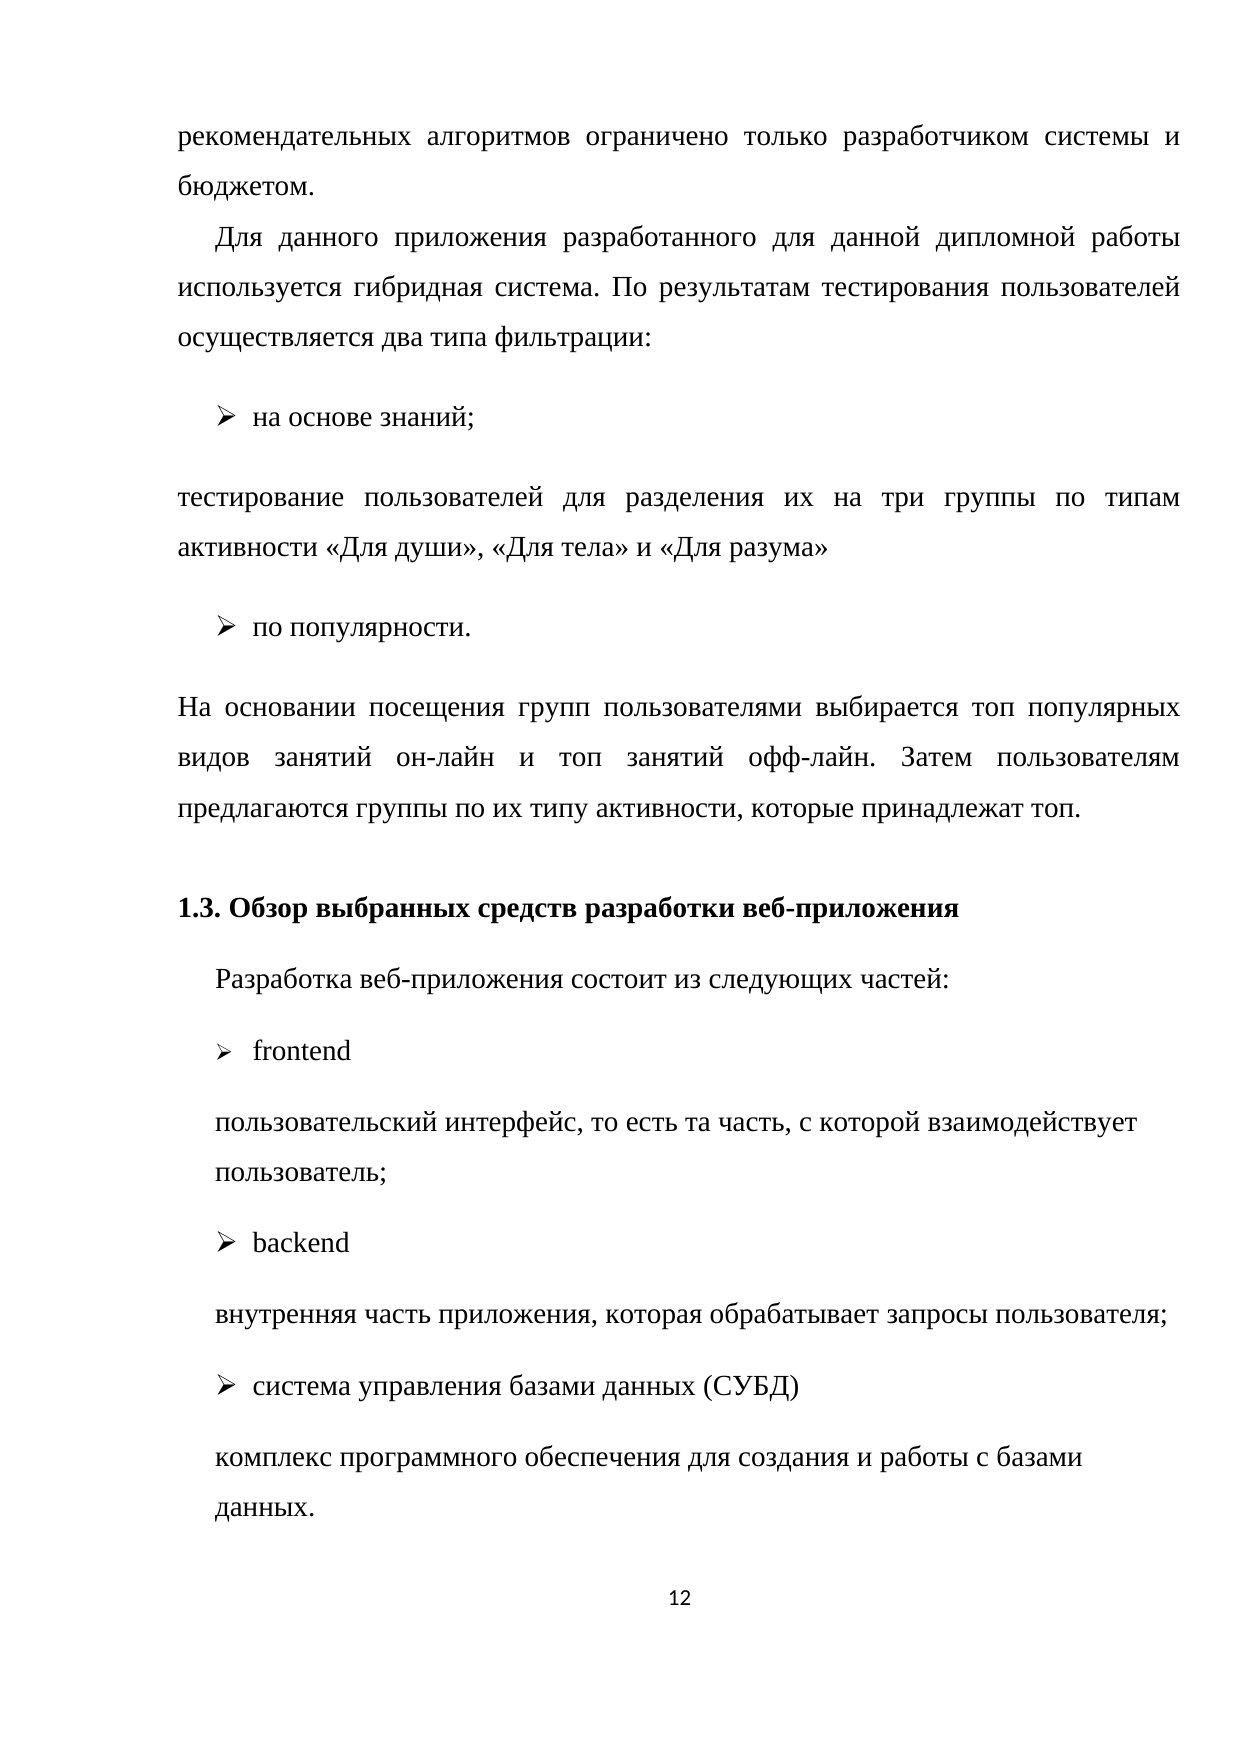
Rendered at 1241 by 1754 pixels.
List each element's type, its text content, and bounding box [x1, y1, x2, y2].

list backend [215, 1225, 1181, 1259]
text пользовательский интерфейс, то есть та часть, с которой взаимодействует пользователь; [215, 1104, 1181, 1188]
list система управления базами данных (СУБД) [215, 1368, 1181, 1401]
text 1.3. Обзор выбранных средств разработки веб-приложения [177, 890, 1181, 924]
text тестирование пользователей для разделения их на три группы по типам активности «Для души», «Для тела» и «Для разума» [177, 479, 1181, 563]
text Разработка веб-приложения состоит из следующих частей: [177, 961, 1181, 995]
list по популярности. [215, 609, 1181, 643]
text внутренняя часть приложения, которая обрабатывает запросы пользователя; [215, 1296, 1181, 1330]
list на основе знаний; [215, 399, 1181, 433]
text Для данного приложения разработанного для данной дипломной работы используется гибридная система. По результатам тестирования пользователей осуществляется два типа фильтрации: [177, 219, 1181, 353]
list frontend [215, 1033, 1181, 1066]
text На основании посещения групп пользователями выбирается топ популярных видов занятий он-лайн и топ занятий офф-лайн. Затем пользователям предлагаются группы по их типу активности, которые принадлежат топ. [177, 689, 1181, 823]
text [177, 118, 1181, 202]
text комплекс программного обеспечения для создания и работы с базами данных. [215, 1439, 1181, 1523]
